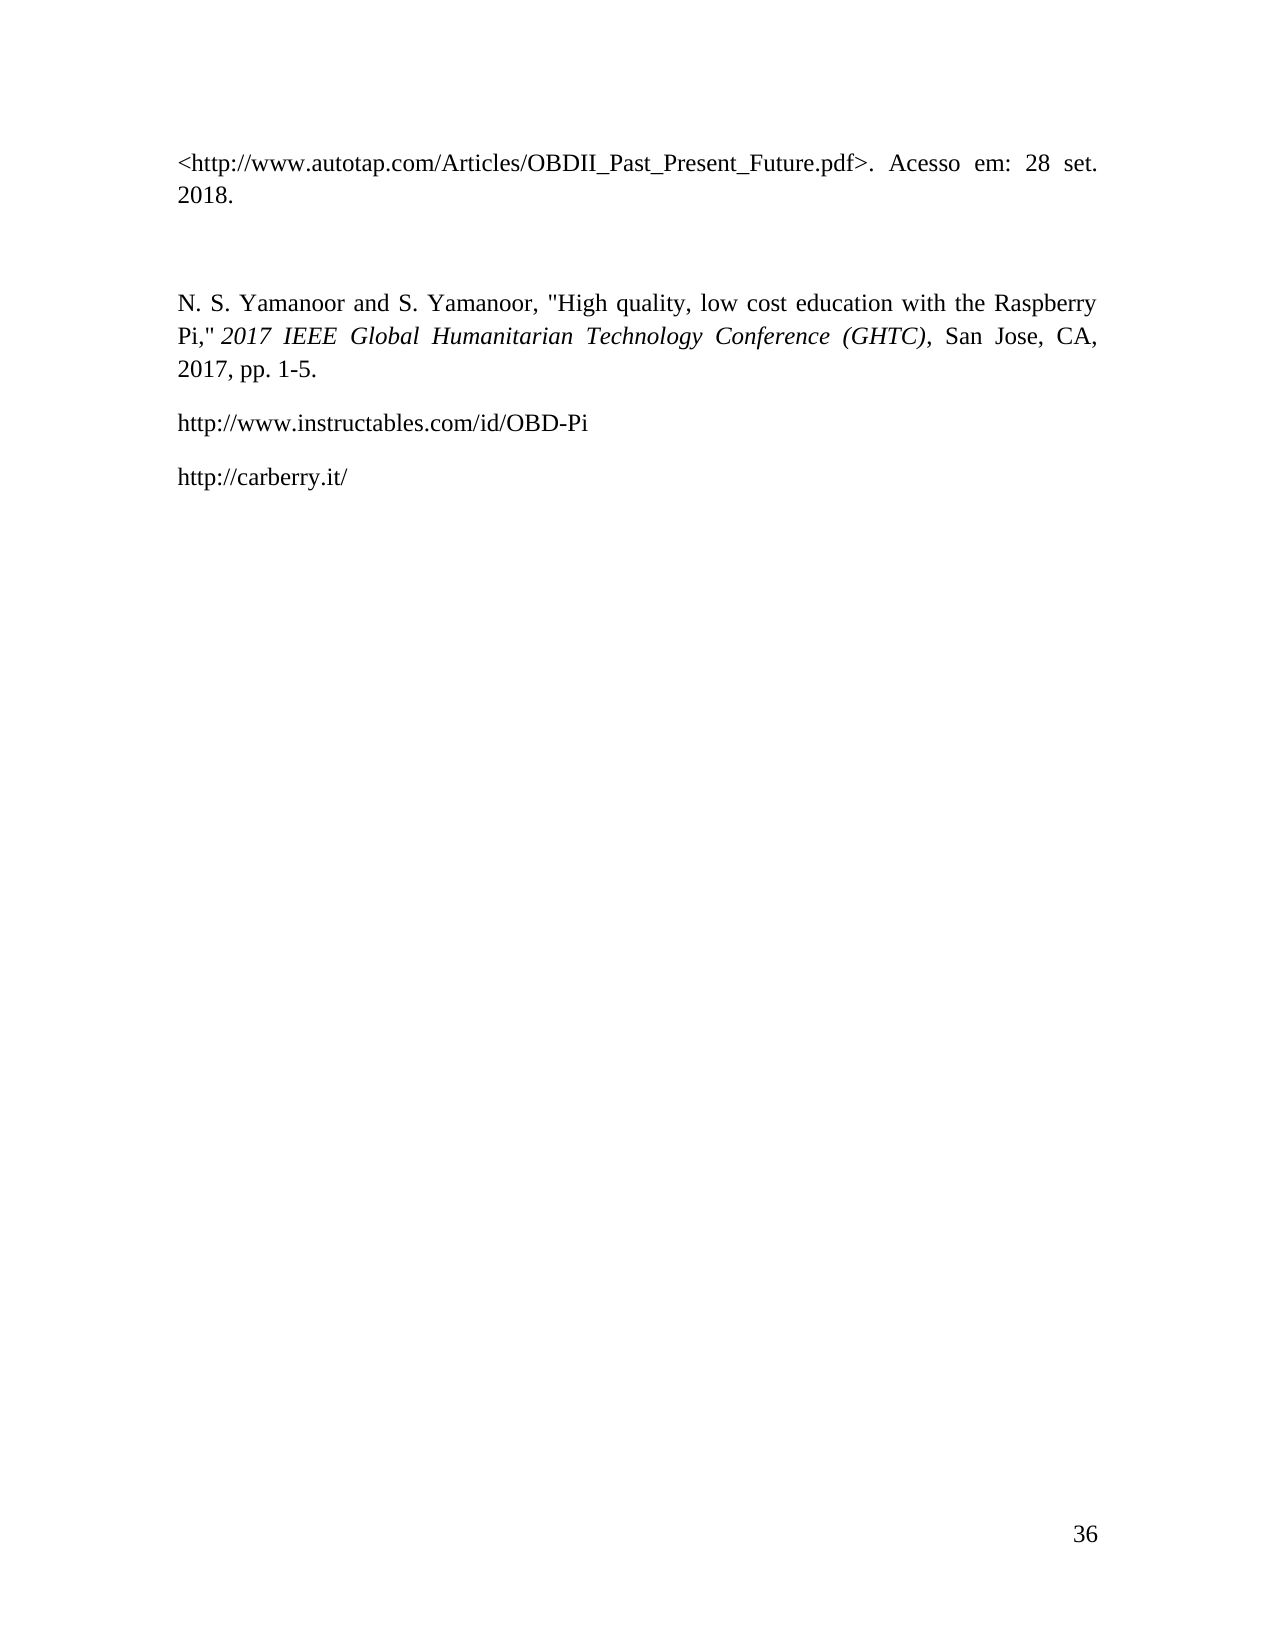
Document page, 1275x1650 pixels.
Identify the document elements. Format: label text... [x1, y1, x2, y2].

text http://www.instructables.com/id/OBD-Pi [177, 408, 1098, 437]
text N. S. Yamanoor and S. Yamanoor, "High quality, low cost education with the Raspberry Pi," 2017 IEEE Global Humanitarian Technology Conference (GHTC), San Jose, CA, 2017, pp. 1-5. [177, 288, 1098, 383]
text http://carberry.it/ [177, 462, 1098, 491]
text <http://www.autotap.com/Articles/OBDII_Past_Present_Future.pdf>. Acesso em: 28 set. 2018. [177, 148, 1098, 209]
